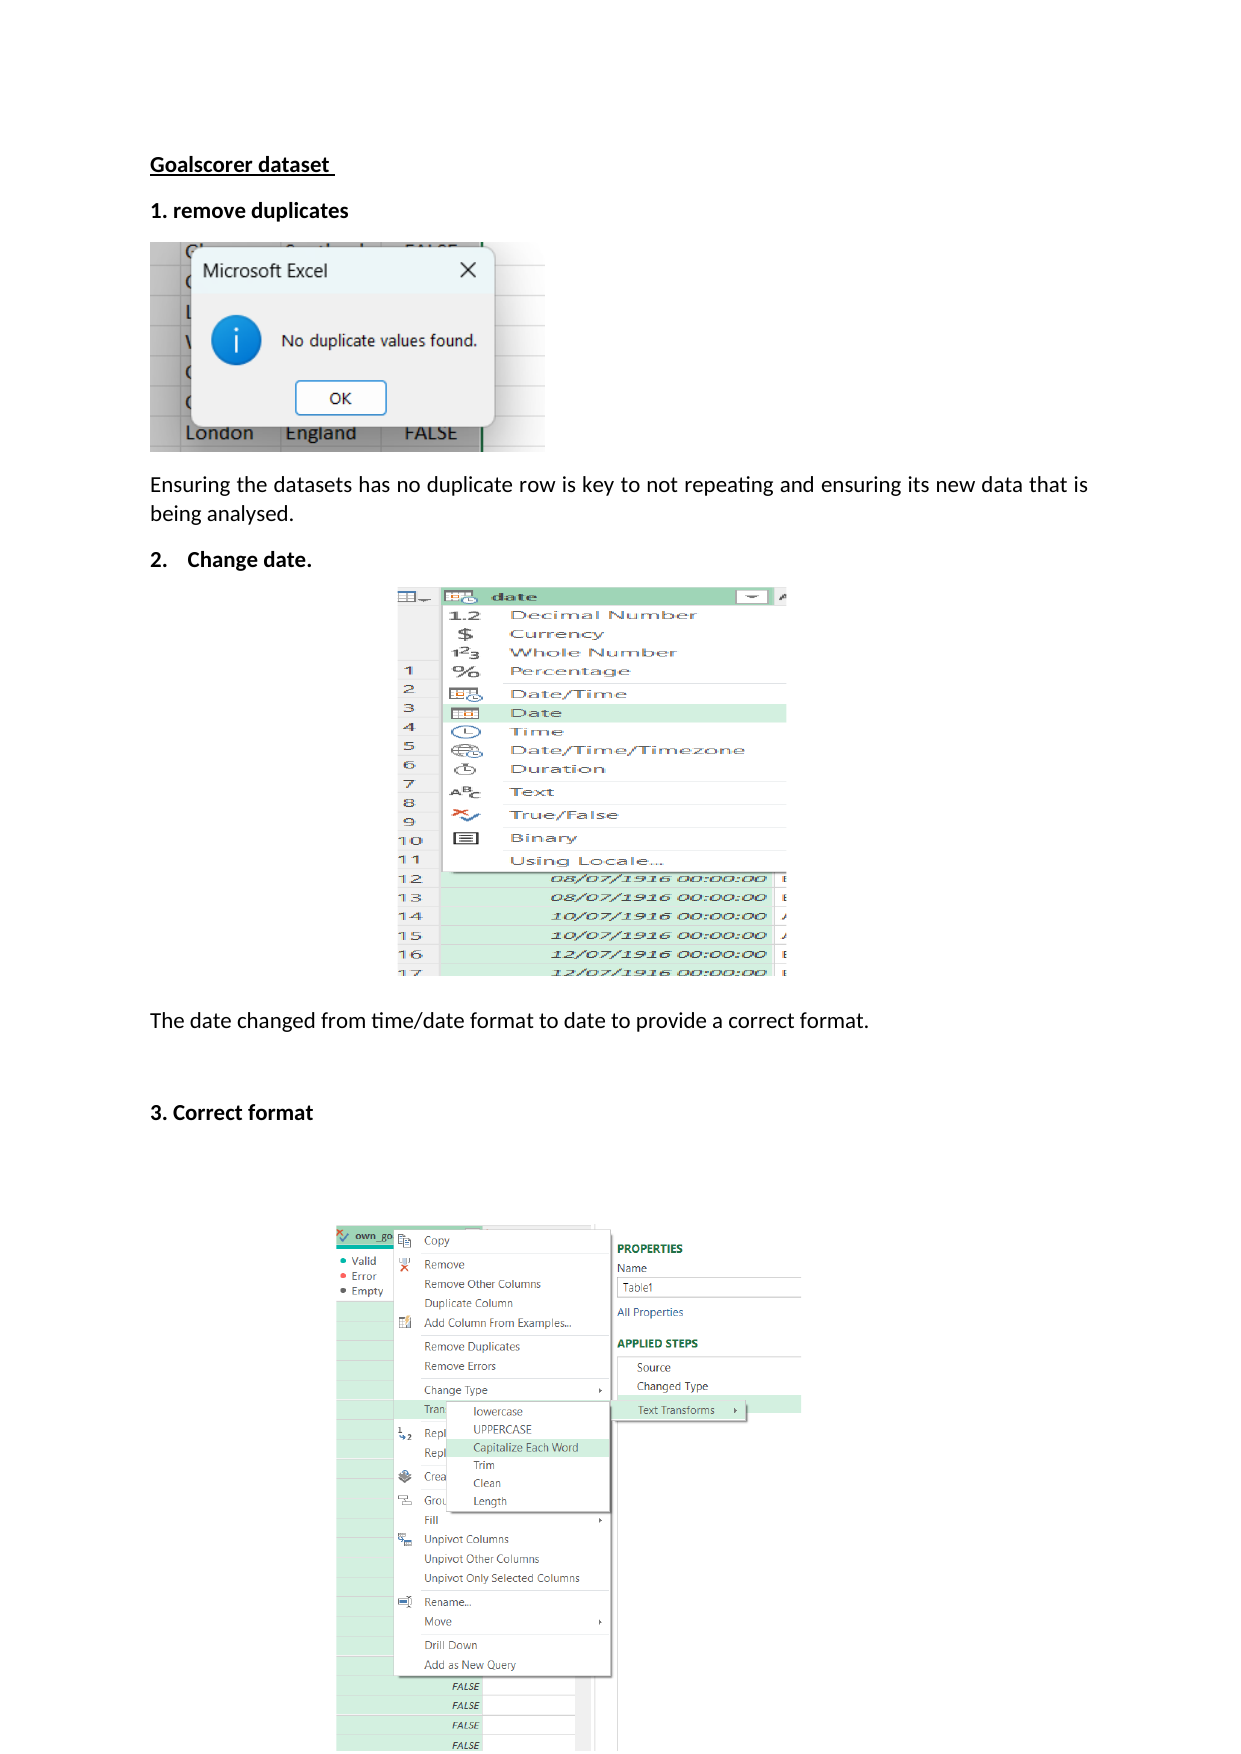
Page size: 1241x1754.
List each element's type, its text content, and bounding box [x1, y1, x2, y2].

text The date changed from time/date format to date to provide a correct format. [150, 1006, 1090, 1034]
picture [335, 1224, 802, 1750]
text Goalscorer dataset [150, 150, 1090, 178]
list Change date. [150, 546, 1090, 573]
text 3. Correct format [150, 1098, 1090, 1126]
picture [150, 242, 545, 452]
text Ensuring the datasets has no duplicate row is key to not repeating and ensuring its new data that is being analysed. [150, 470, 1090, 527]
text 1. remove duplicates [150, 196, 1090, 224]
picture [395, 585, 786, 974]
